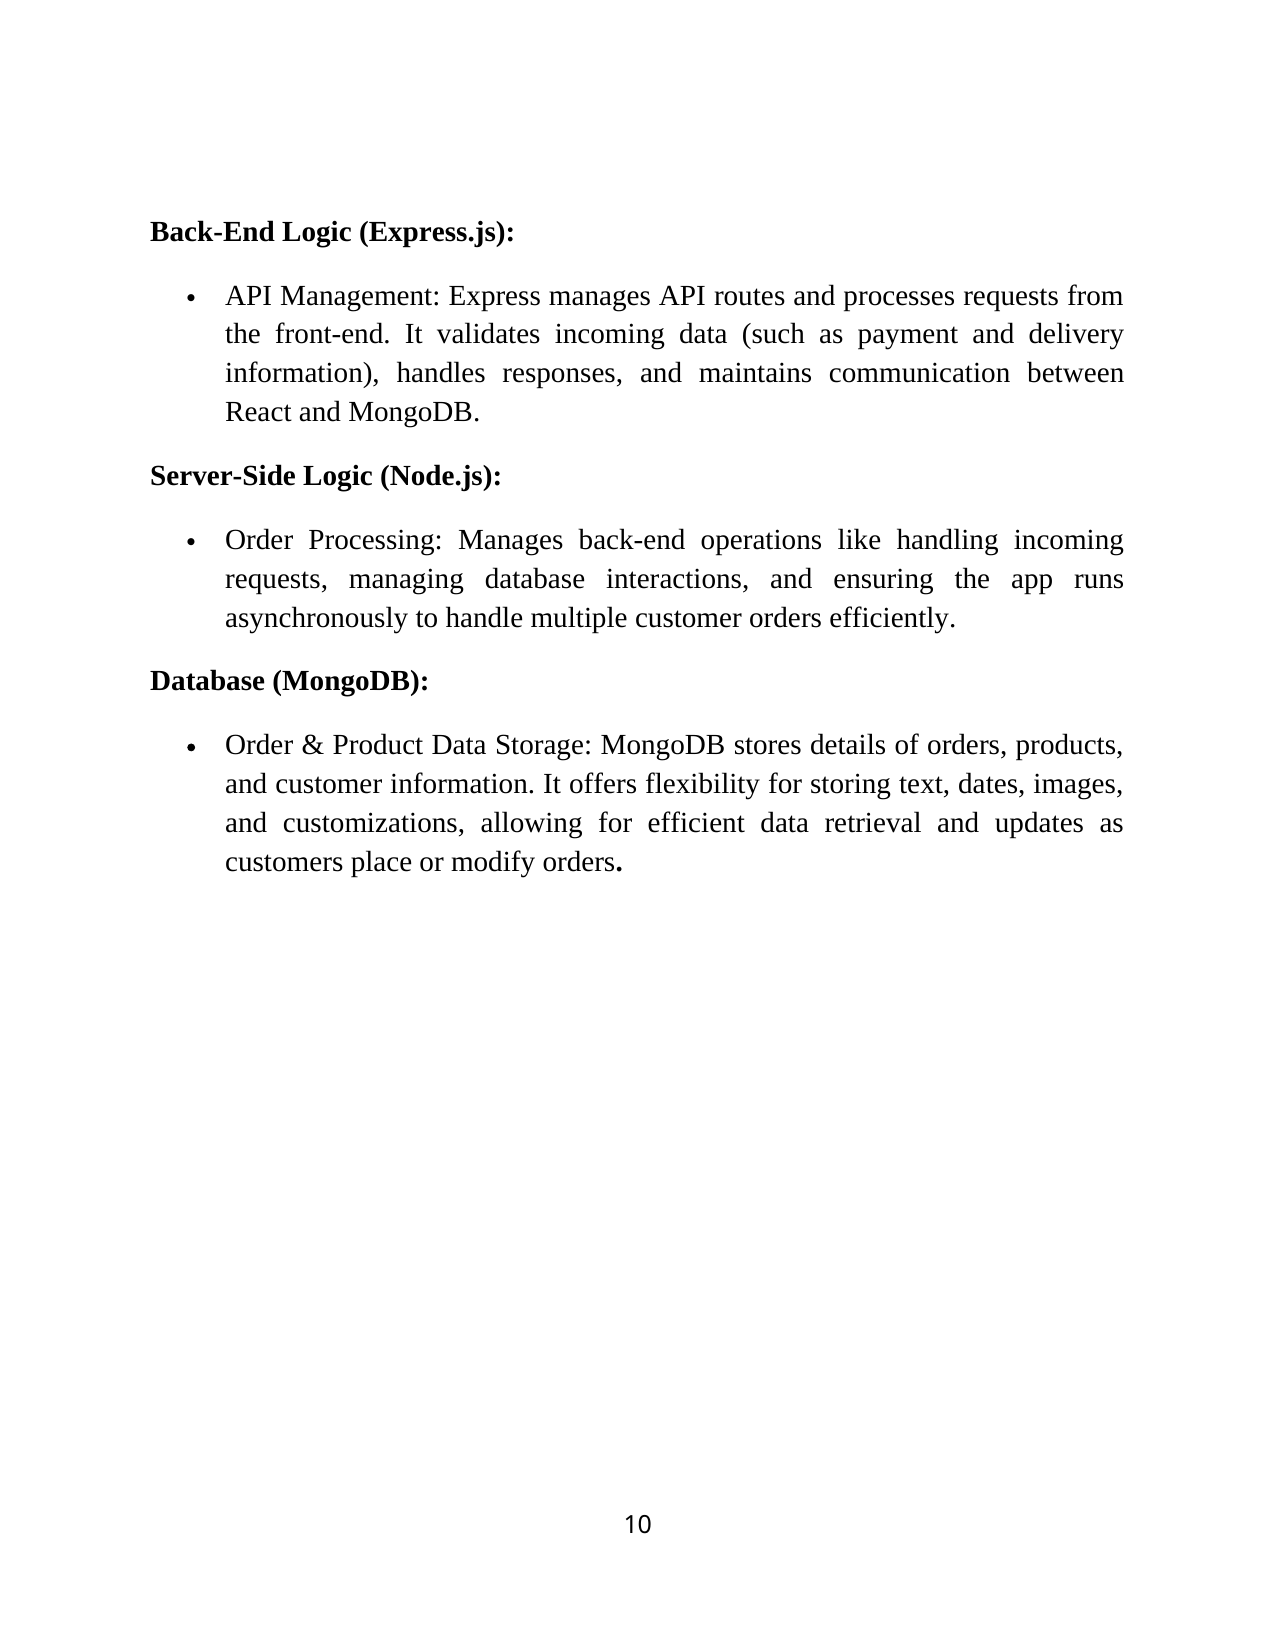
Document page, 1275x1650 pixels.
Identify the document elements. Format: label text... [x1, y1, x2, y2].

list Order Processing: Manages back-end operations like handling incoming requests, managing database interactions, and ensuring the app runs asynchronously to handle multiple customer orders efficiently. [187, 522, 1125, 633]
list Order & Product Data Storage: MongoDB stores details of orders, products, and customer information. It offers flexibility for storing text, dates, images, and customizations, allowing for efficient data retrieval and updates as customers place or modify orders. [187, 727, 1125, 877]
text Back-End Logic (Express.js): [150, 214, 1125, 247]
text Server-Side Logic (Node.js): [150, 458, 1125, 492]
text Database (MongoDB): [150, 663, 1125, 697]
list API Management: Express manages API routes and processes requests from the front-end. It validates incoming data (such as payment and delivery information), handles responses, and maintains communication between React and MongoDB. [187, 278, 1125, 428]
